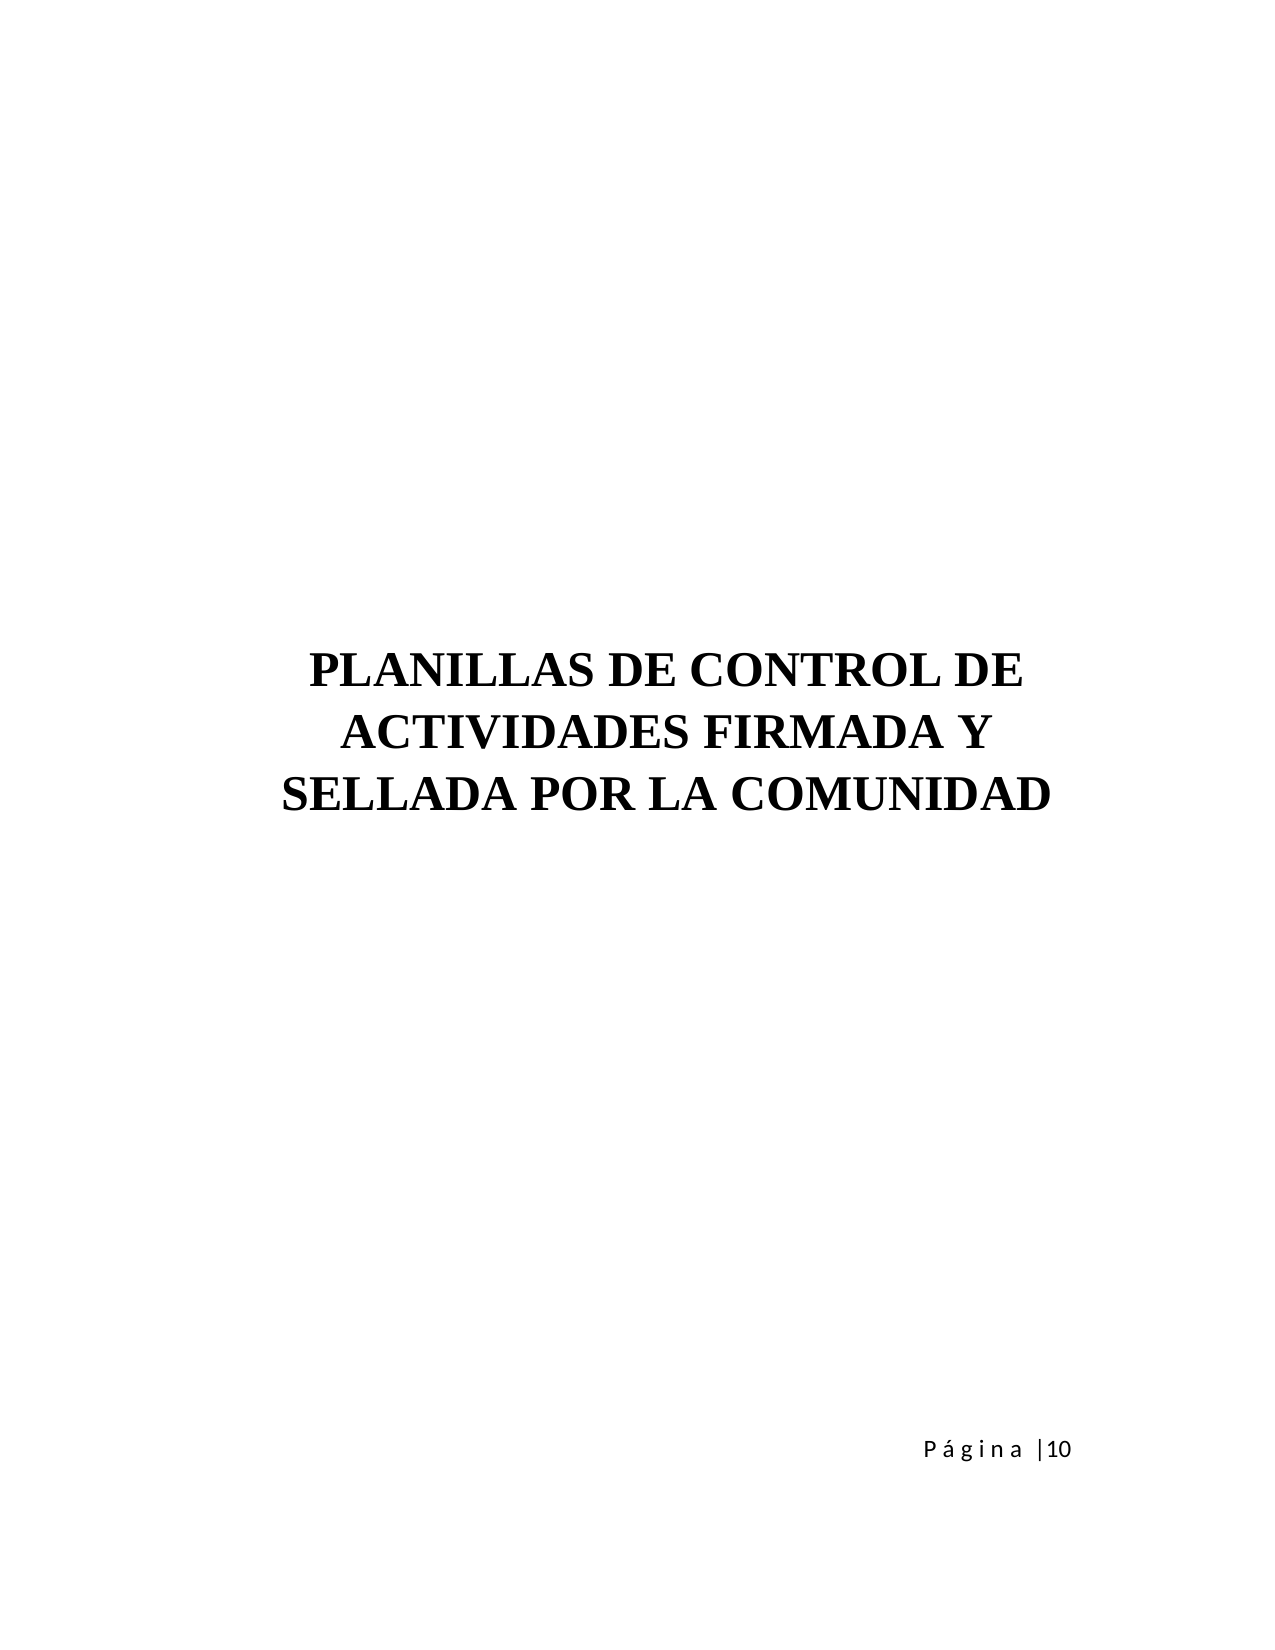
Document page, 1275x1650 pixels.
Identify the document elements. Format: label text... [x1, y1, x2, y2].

subtitle PLANILLAS DE CONTROL DE ACTIVIDADES FIRMADA Y SELLADA POR LA COMUNIDAD [236, 639, 1098, 821]
